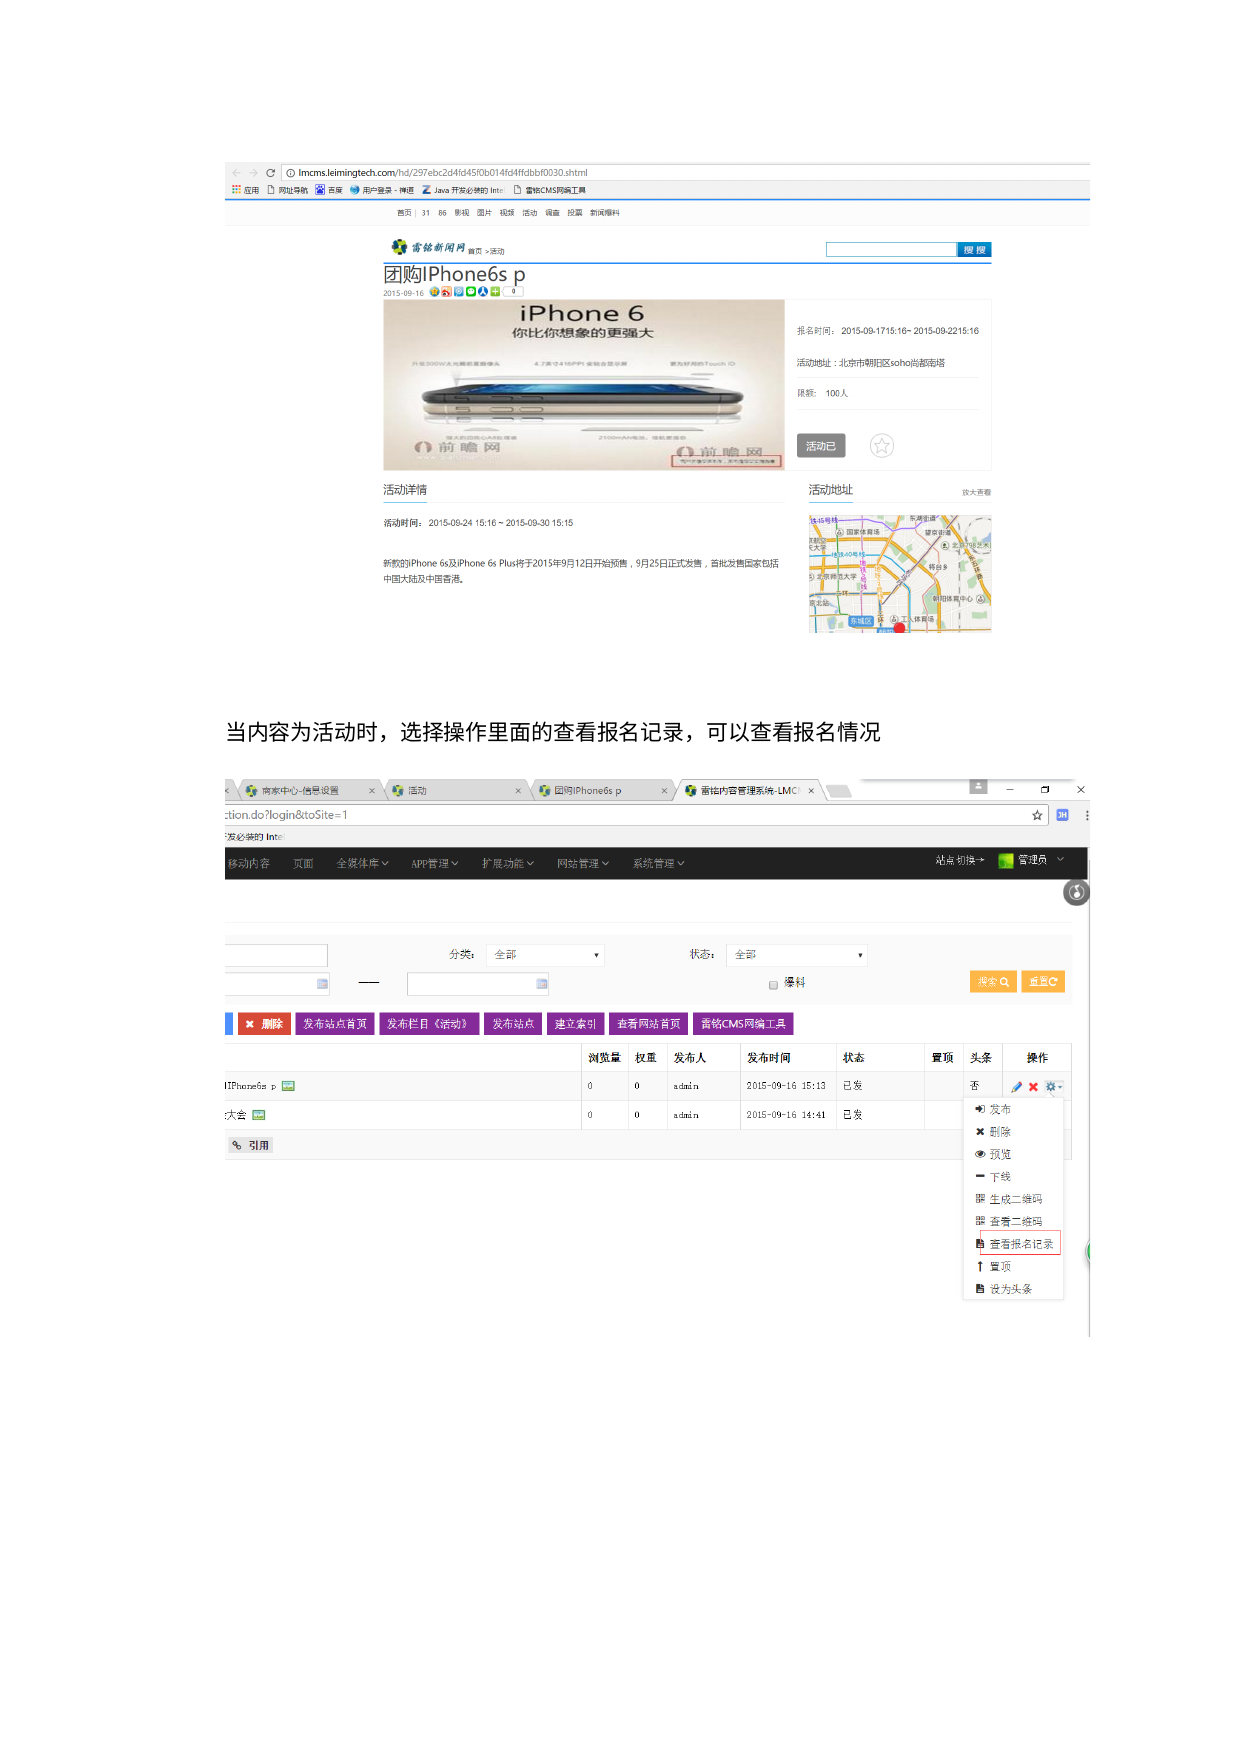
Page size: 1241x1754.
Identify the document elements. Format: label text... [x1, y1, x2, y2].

picture [225, 779, 1091, 1337]
list 当内容为活动时，选择操作里面的查看报名记录，可以查看报名情况 [225, 714, 1053, 747]
picture [225, 162, 1091, 633]
